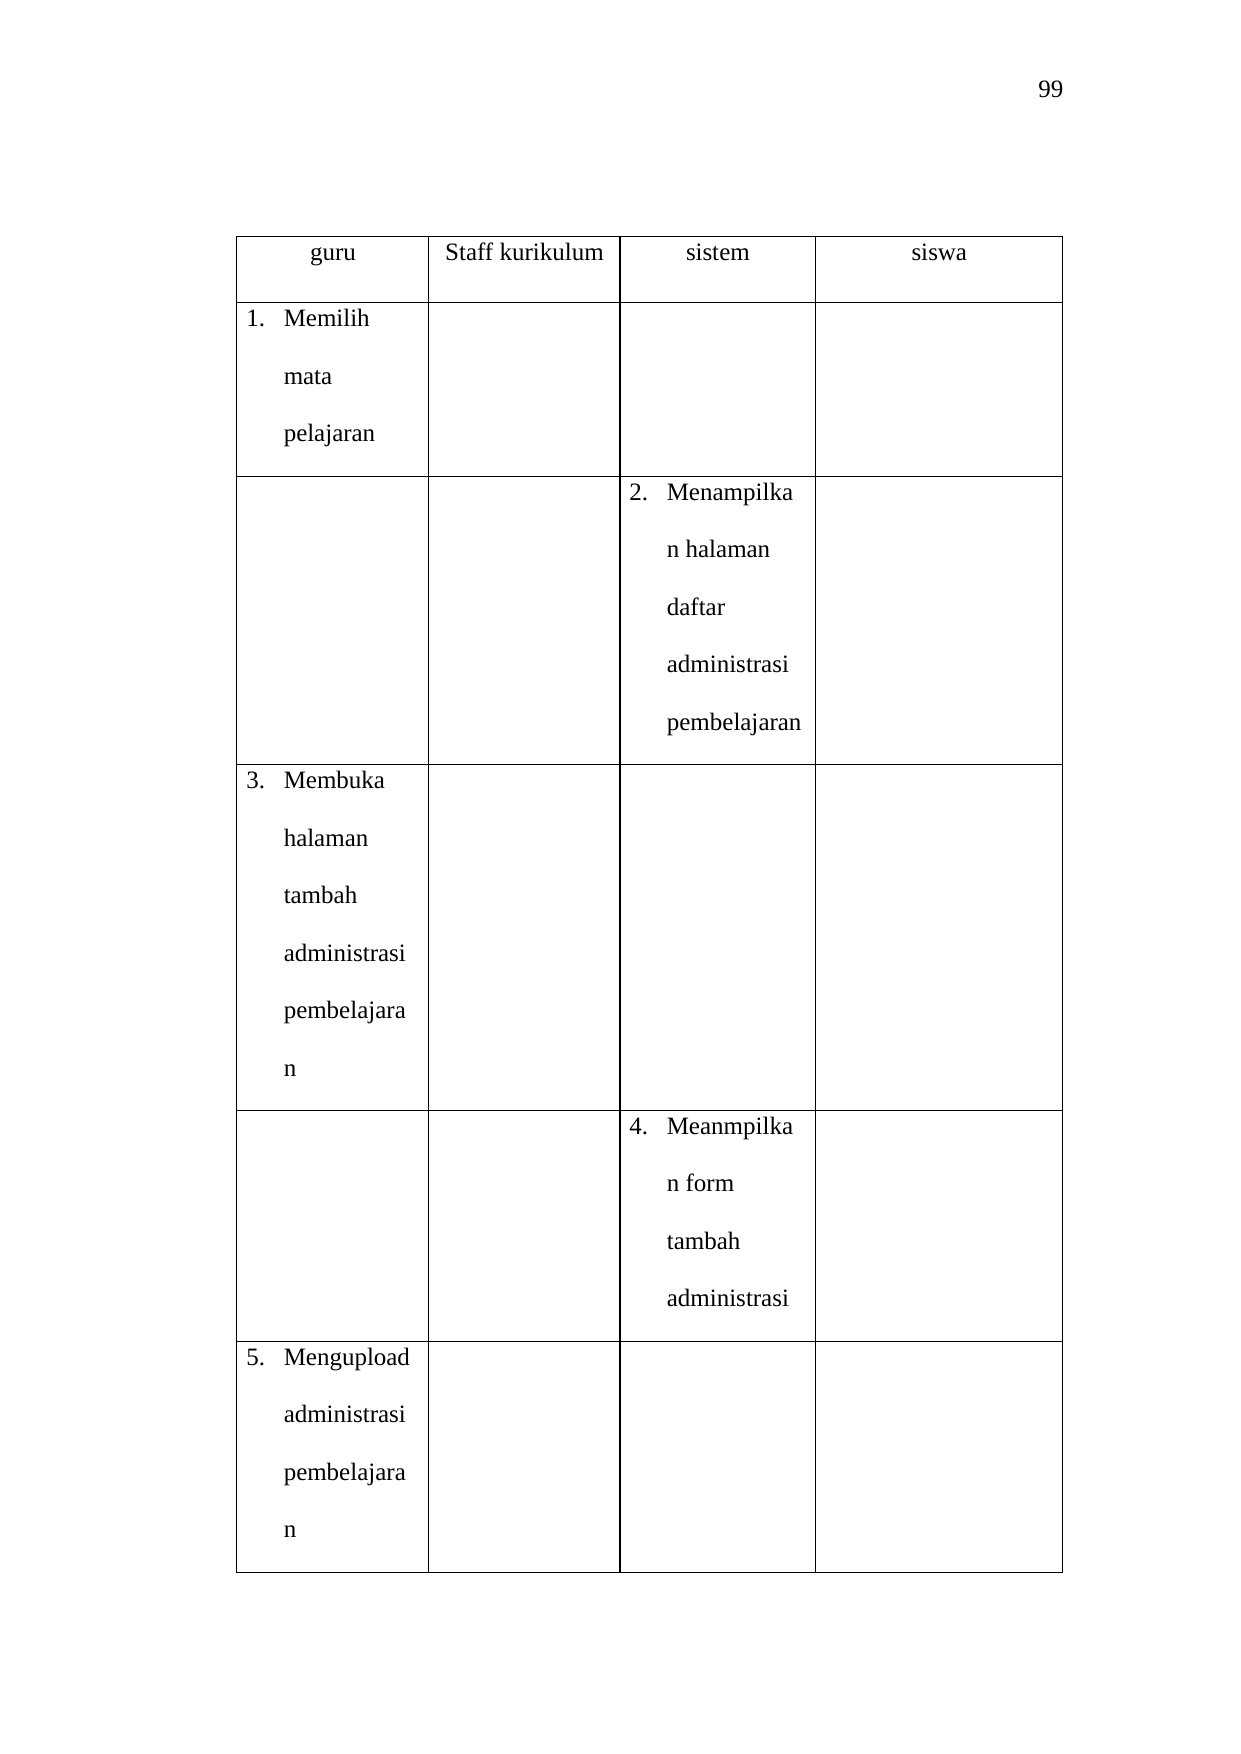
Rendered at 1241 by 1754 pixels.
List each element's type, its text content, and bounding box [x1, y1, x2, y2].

table_cell Memilih mata pelajaran [237, 303, 428, 476]
table_cell [429, 1111, 619, 1341]
table_cell guru [237, 237, 428, 302]
table_cell [237, 477, 428, 764]
table_cell [237, 1111, 428, 1341]
table_cell Mengupload administrasi pembelajaran [237, 1342, 428, 1572]
table_cell Meanmpilkan form tambah administrasi [621, 1111, 815, 1341]
table_cell Staff kurikulum [429, 237, 619, 302]
table_cell [621, 765, 815, 1110]
table_cell siswa [816, 237, 1062, 302]
table_cell [429, 477, 619, 764]
table_cell [816, 303, 1062, 476]
table_cell [816, 765, 1062, 1110]
table_cell [621, 303, 815, 476]
table_cell [816, 1342, 1062, 1572]
table_cell [429, 303, 619, 476]
table_cell [816, 1111, 1062, 1341]
table_cell [429, 765, 619, 1110]
table_cell Menampilkan halaman daftar administrasi pembelajaran [621, 477, 815, 764]
table_cell [429, 1342, 619, 1572]
table_cell Membuka halaman tambah administrasi pembelajaran [237, 765, 428, 1110]
table_cell [816, 477, 1062, 764]
table_cell [621, 1342, 815, 1572]
table_cell sistem [621, 237, 815, 302]
